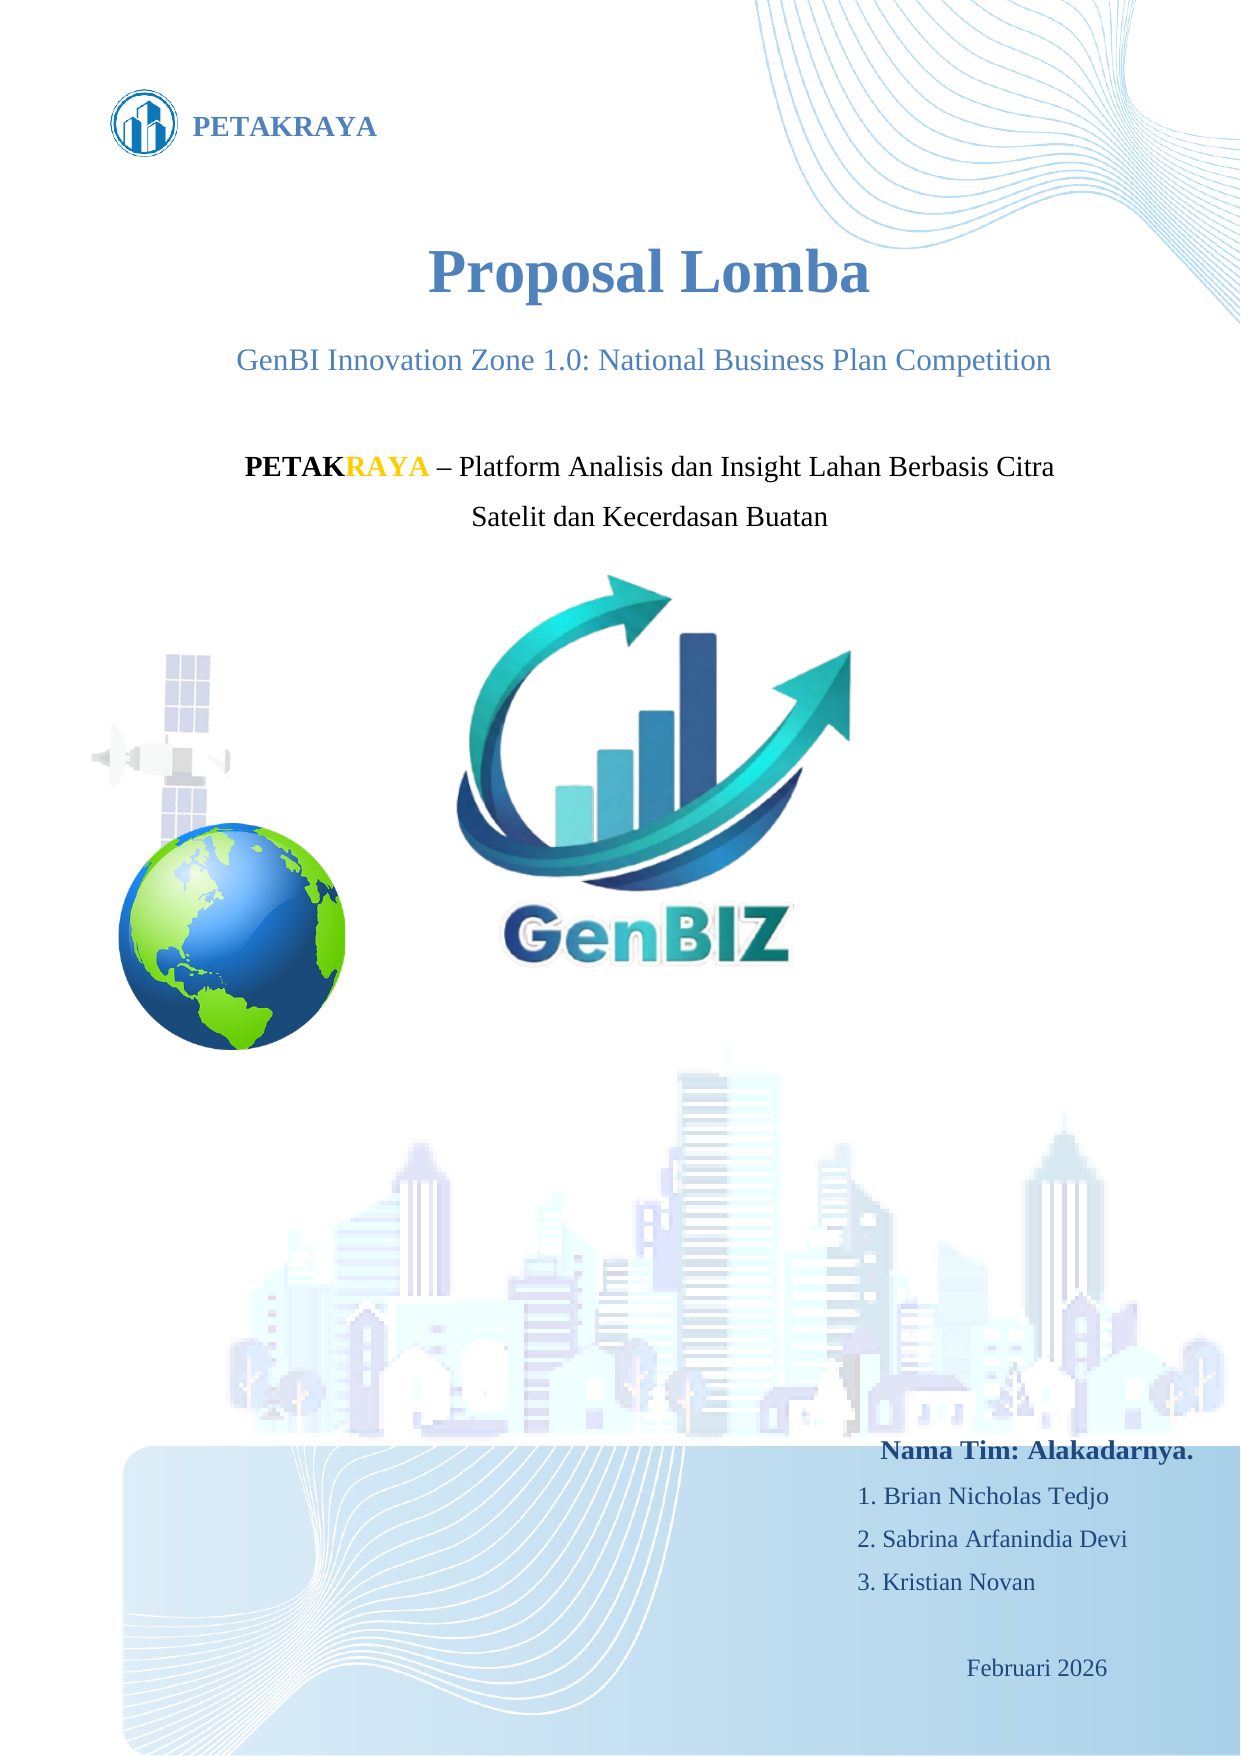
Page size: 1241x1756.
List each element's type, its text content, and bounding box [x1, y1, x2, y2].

picture [122, 1446, 1241, 1756]
picture [1104, 1448, 1109, 1458]
text GenBI Innovation Zone 1.0: National Business Plan Competition [236, 342, 744, 377]
text Proposal Lomba [236, 234, 744, 306]
picture [110, 89, 178, 157]
picture [399, 557, 900, 1005]
picture [744, 0, 1241, 379]
text PETAKRAYA – Platform Analisis dan Insight Lahan Berbasis Citra Satelit dan Kecerdasan Buatan [236, 449, 1063, 533]
picture [118, 823, 346, 1050]
